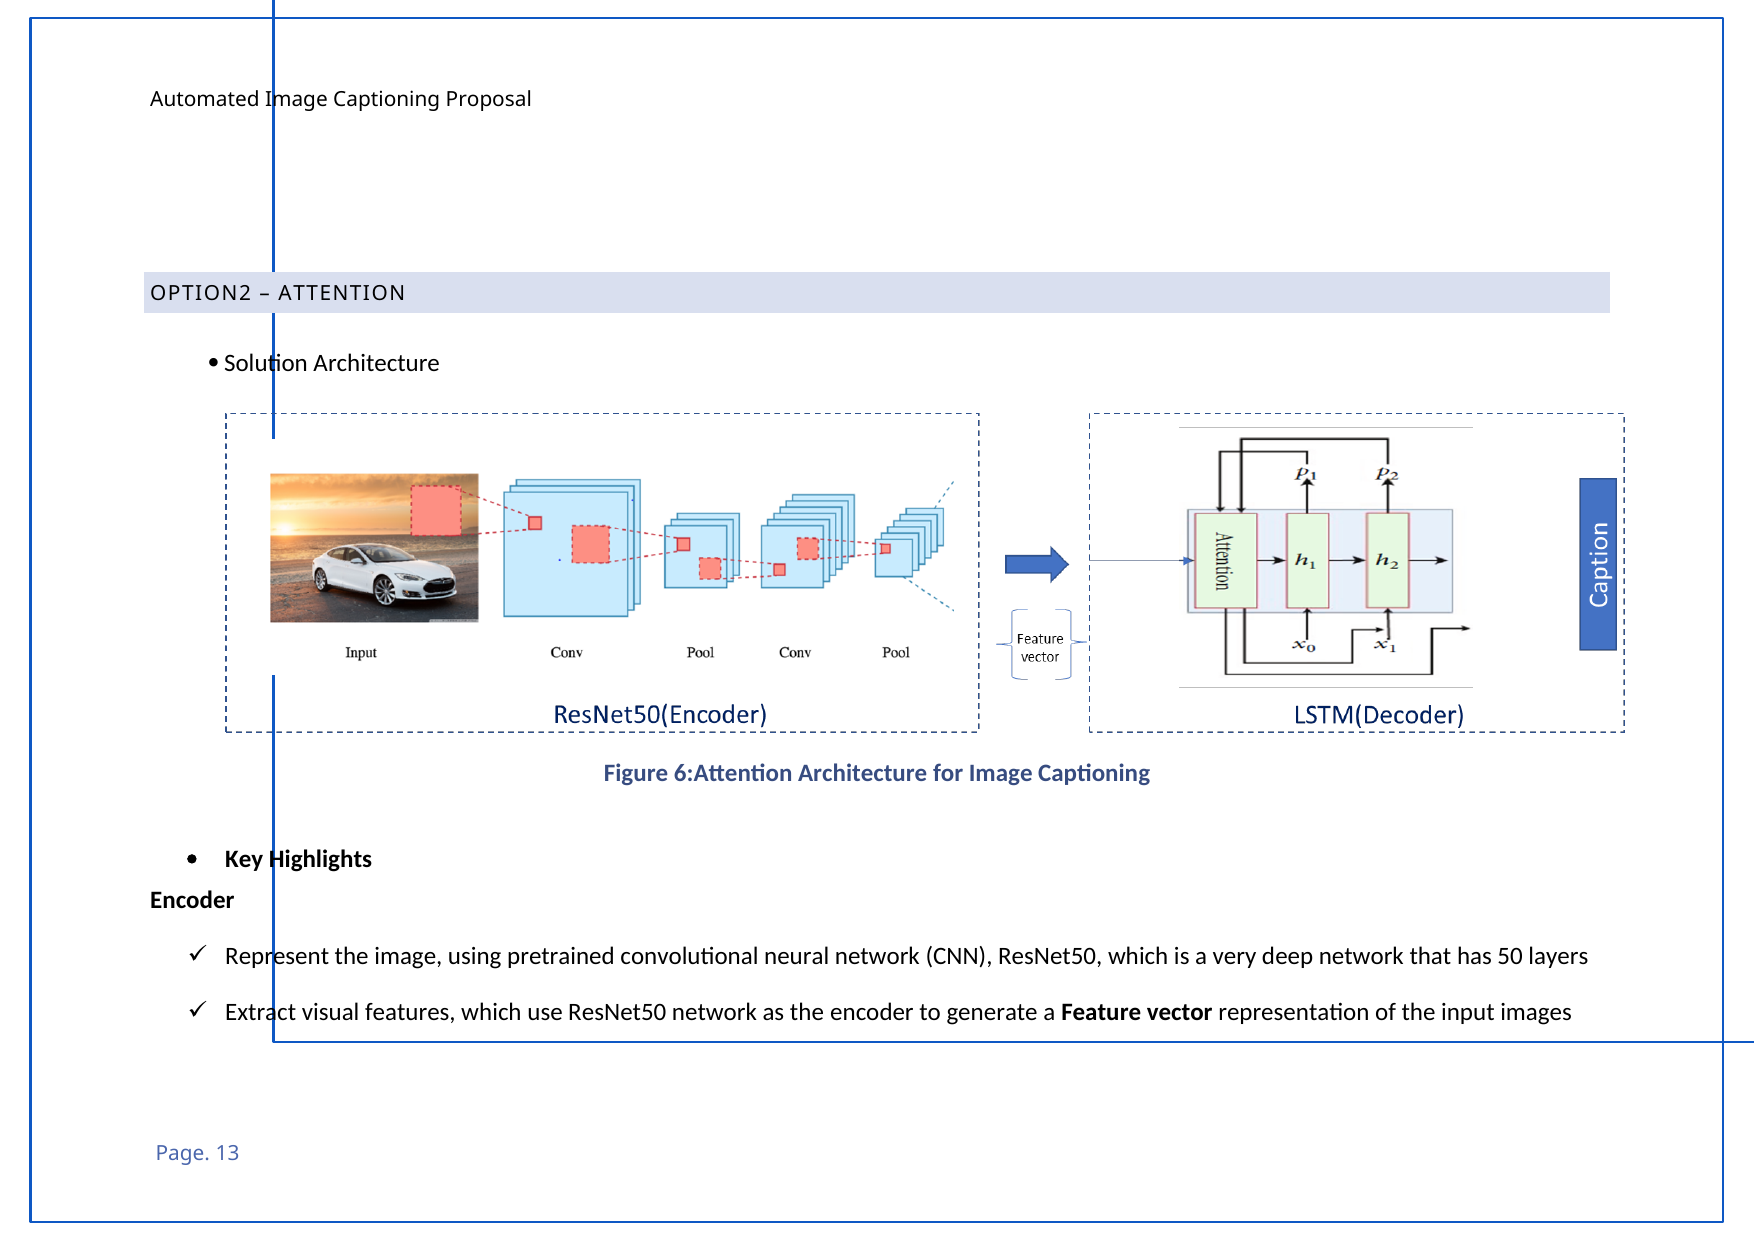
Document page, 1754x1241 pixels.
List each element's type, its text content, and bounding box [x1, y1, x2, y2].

list Solution Architecture [209, 347, 1604, 378]
list Extract visual features, which use ResNet50 network as the encoder to generate a Feature vector representation of the input images [187, 996, 1604, 1027]
picture [225, 413, 1630, 747]
text Encoder [150, 884, 1604, 915]
text Figure 6:Attention Architecture for Image Captioning [150, 757, 1604, 788]
list Key Highlights [187, 843, 1604, 874]
subtitle Option2 – Attention [150, 278, 1604, 307]
list Represent the image, using pretrained convolutional neural network (CNN), ResNet50, which is a very deep network that has 50 layers [187, 940, 1604, 971]
